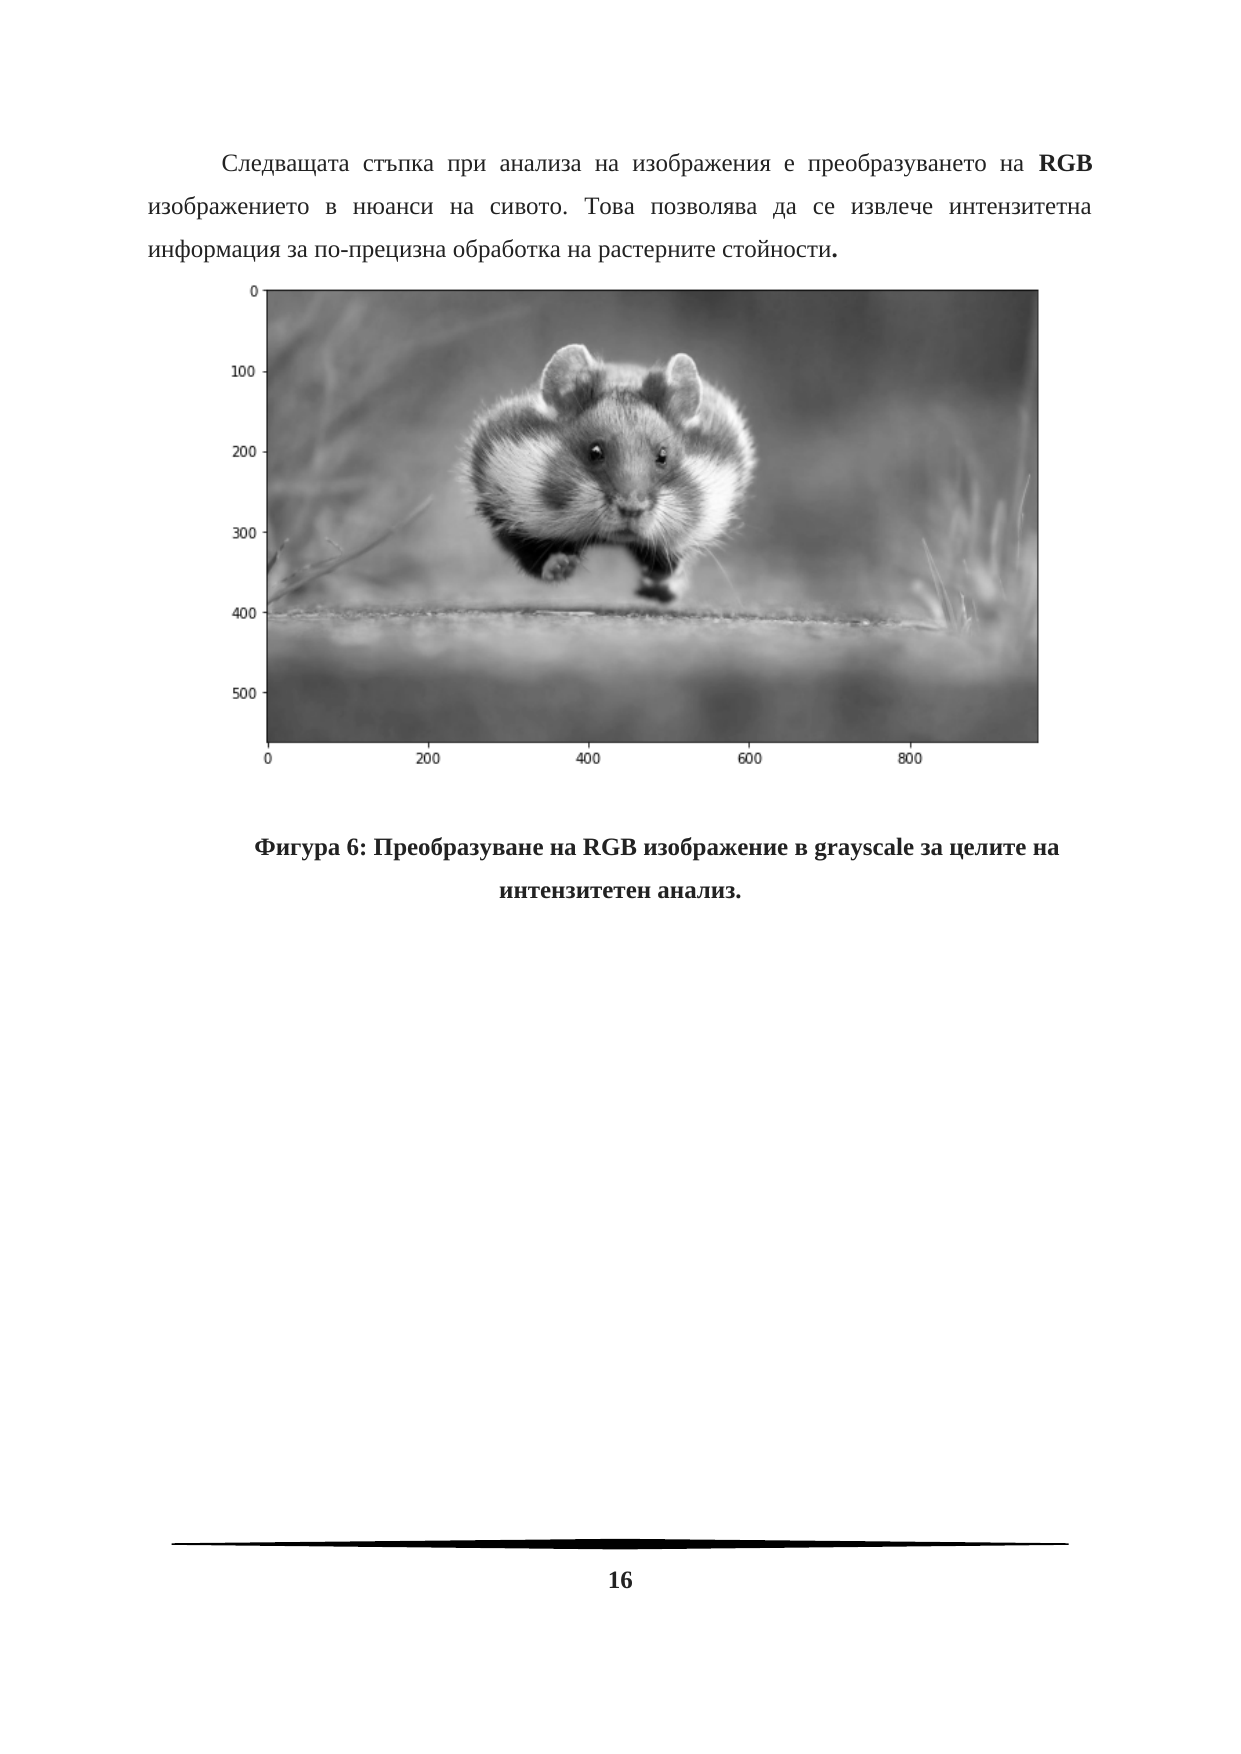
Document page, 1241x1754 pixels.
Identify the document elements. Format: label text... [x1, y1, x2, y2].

picture [221, 277, 1047, 775]
text Следващата стъпка при анализа на изображения е преобразуването на RGB изображението в нюанси на сивото. Това позволява да се извлече интензитетна информация за по-прецизна обработка на растерните стойности. [148, 148, 1093, 263]
text Фигура 6: Преобразуване на RGB изображение в grayscale за целите на интензитетен анализ. [148, 832, 1093, 904]
